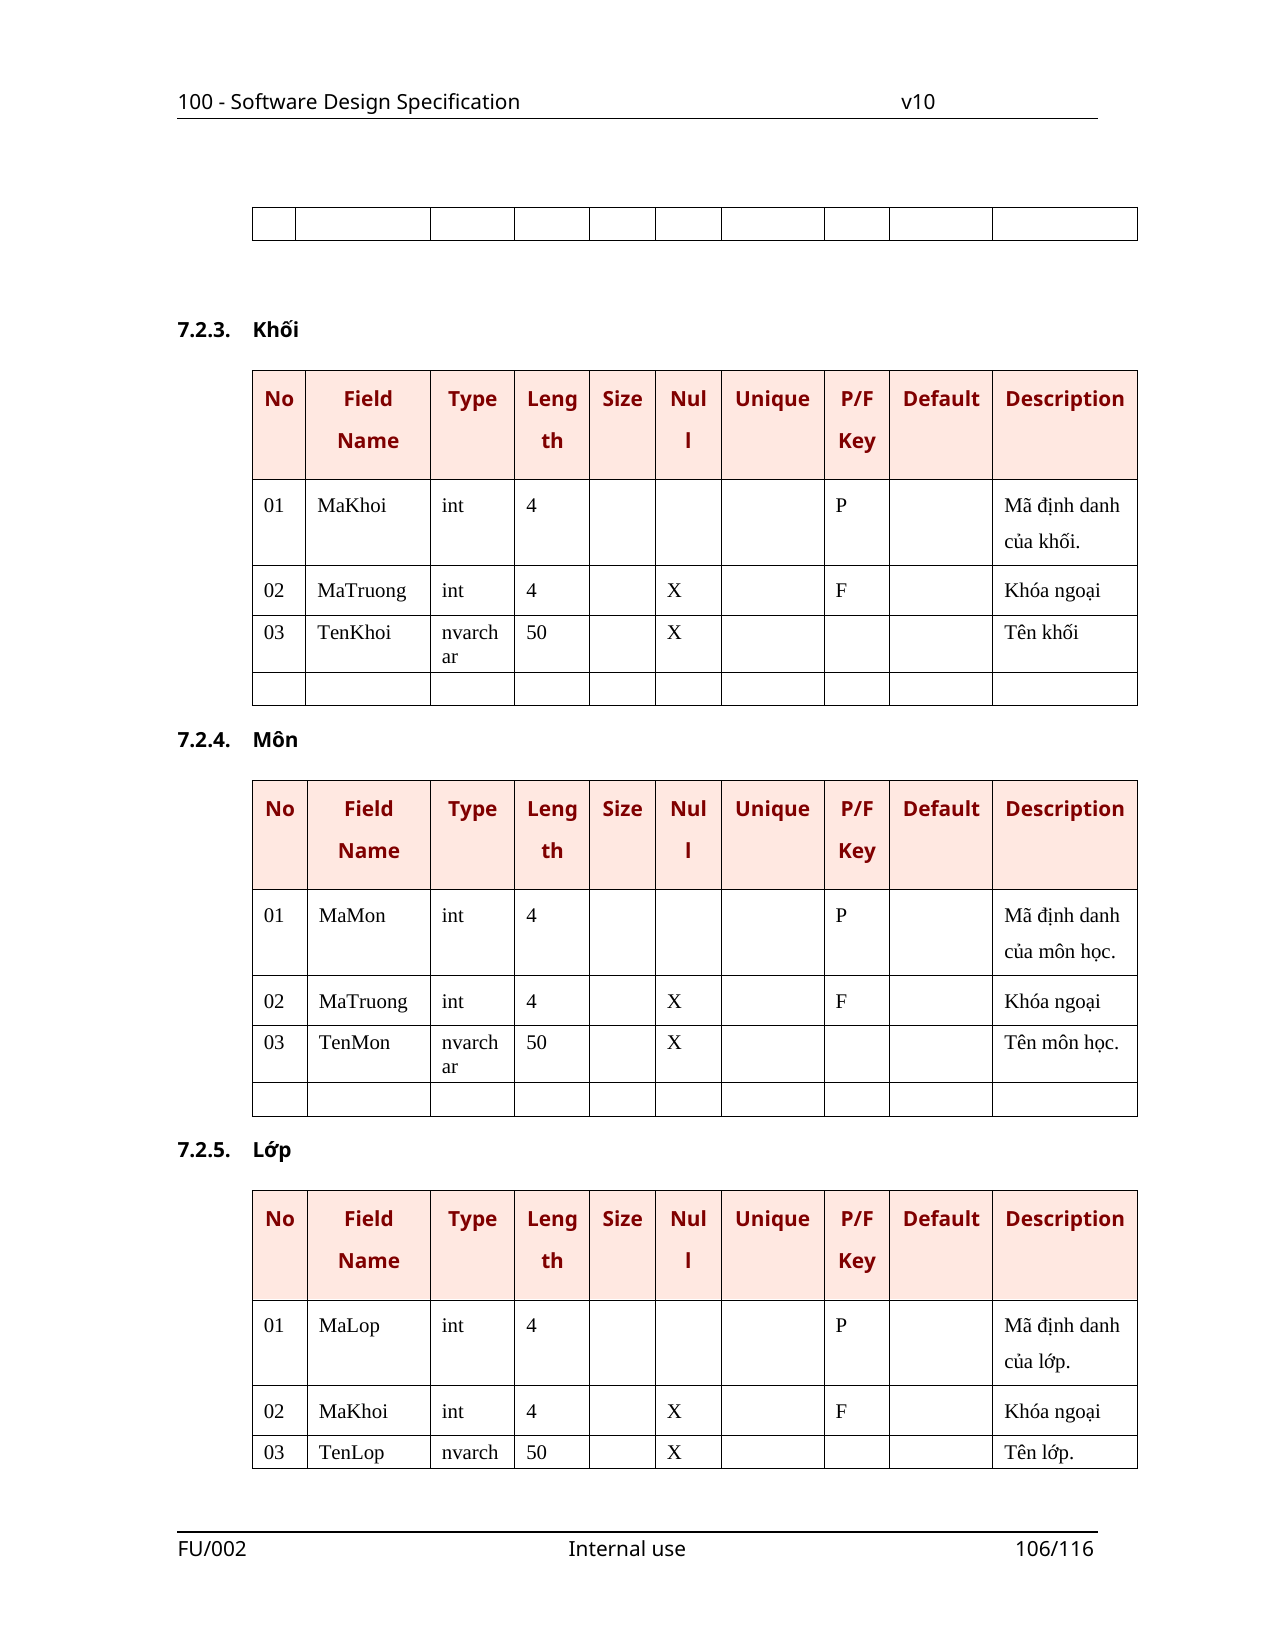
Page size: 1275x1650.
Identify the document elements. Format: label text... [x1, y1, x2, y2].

table_cell nvarchar [431, 616, 514, 672]
table_cell [825, 1026, 889, 1082]
table_header Size [590, 781, 655, 889]
table_cell TenKhoi [306, 616, 430, 672]
table_cell [825, 1083, 889, 1116]
table_cell [306, 673, 430, 705]
table_cell [825, 673, 889, 705]
table_cell [590, 1026, 655, 1082]
table_cell [656, 1083, 721, 1116]
table_cell MaTruong [306, 566, 430, 614]
table_cell MaTruong [308, 976, 430, 1024]
table_cell [890, 1386, 992, 1435]
table_cell [993, 208, 1137, 240]
table_cell [590, 1436, 655, 1468]
table_cell [590, 566, 655, 614]
table_header Description [993, 1191, 1137, 1299]
table_header Null [656, 781, 721, 889]
table_header Length [515, 1191, 589, 1299]
table_cell [590, 208, 655, 240]
table_cell int [431, 480, 514, 565]
table_cell [431, 208, 514, 240]
table_cell [515, 208, 589, 240]
table_cell int [431, 976, 514, 1024]
table_cell [890, 1026, 992, 1082]
subtitle Khối [177, 315, 1098, 343]
table_cell [253, 673, 305, 705]
table_header Length [515, 371, 589, 479]
table_cell MaLop [308, 1301, 430, 1385]
table_header Null [656, 371, 721, 479]
table_cell Mã định danh của khối. [993, 480, 1137, 565]
table_header Description [993, 371, 1137, 479]
table_cell [993, 673, 1137, 705]
table_cell X [656, 976, 721, 1024]
table_cell MaKhoi [308, 1386, 430, 1435]
table_cell [656, 480, 721, 565]
table_header Unique [722, 781, 824, 889]
table_cell [890, 480, 992, 565]
table_cell [590, 1386, 655, 1435]
table_cell Khóa ngoại [993, 976, 1137, 1024]
table_cell [308, 1083, 430, 1116]
table_cell [590, 890, 655, 975]
table_header P/F Key [825, 371, 889, 479]
subtitle Môn [177, 725, 1098, 754]
table_cell F [825, 1386, 889, 1435]
table_cell [722, 1436, 824, 1468]
table_cell Tên lớp. [993, 1436, 1137, 1468]
table_cell 4 [515, 976, 589, 1024]
table_cell 02 [253, 976, 307, 1024]
table_cell int [431, 566, 514, 614]
table_cell Khóa ngoại [993, 1386, 1137, 1435]
table_cell nvarchar [431, 1026, 514, 1082]
table_cell TenLop [308, 1436, 430, 1468]
table_cell X [656, 1026, 721, 1082]
table_cell X [656, 1436, 721, 1468]
table_cell 03 [253, 1436, 307, 1468]
table_header P/F Key [825, 1191, 889, 1299]
table_header No [253, 781, 307, 889]
table_header Size [590, 371, 655, 479]
table_cell P [825, 1301, 889, 1385]
table_header Default [890, 371, 992, 479]
table_cell [590, 616, 655, 672]
table_header Default [890, 1191, 992, 1299]
table_header Default [890, 781, 992, 889]
table_cell [515, 673, 589, 705]
table_cell [825, 1436, 889, 1468]
table_header Type [431, 781, 514, 889]
table_header Type [431, 1191, 514, 1299]
table_cell 03 [253, 1026, 307, 1082]
table_cell 4 [515, 1386, 589, 1435]
table_header P/F Key [825, 781, 889, 889]
table_cell [722, 1301, 824, 1385]
table_cell [993, 1083, 1137, 1116]
table_cell [656, 673, 721, 705]
table_cell F [825, 566, 889, 614]
table_cell [825, 616, 889, 672]
table_cell [722, 890, 824, 975]
table_cell 4 [515, 566, 589, 614]
table_cell [722, 616, 824, 672]
table_cell nvarchar [431, 1436, 514, 1468]
table_cell int [431, 1301, 514, 1385]
table_cell X [656, 616, 721, 672]
table_cell [890, 208, 992, 240]
table_cell [890, 890, 992, 975]
table_cell [431, 673, 514, 705]
table_cell 01 [253, 890, 307, 975]
table_cell [431, 1083, 514, 1116]
table_cell [722, 976, 824, 1024]
table_header No [253, 1191, 307, 1299]
table_cell 50 [515, 1436, 589, 1468]
table_cell [590, 1083, 655, 1116]
table_header No [253, 371, 305, 479]
table_cell [590, 480, 655, 565]
table_cell [722, 1386, 824, 1435]
table_cell 4 [515, 890, 589, 975]
table_cell [890, 976, 992, 1024]
table_cell [722, 208, 824, 240]
table_cell TenMon [308, 1026, 430, 1082]
table_cell Mã định danh của lớp. [993, 1301, 1137, 1385]
table_cell [253, 1083, 307, 1116]
table_cell [296, 208, 430, 240]
table_cell [722, 566, 824, 614]
table_cell Mã định danh của môn học. [993, 890, 1137, 975]
table_header Type [431, 371, 514, 479]
table_cell [590, 1301, 655, 1385]
table_cell [590, 673, 655, 705]
table_cell [890, 673, 992, 705]
table_cell [890, 566, 992, 614]
table_cell MaMon [308, 890, 430, 975]
table_cell X [656, 566, 721, 614]
subtitle Lớp [177, 1135, 1098, 1164]
table_cell [890, 1083, 992, 1116]
table_cell 03 [253, 616, 305, 672]
table_cell Tên khối [993, 616, 1137, 672]
table_cell X [656, 1386, 721, 1435]
table_cell [825, 208, 889, 240]
table_header Field Name [308, 1191, 430, 1299]
table_header Unique [722, 1191, 824, 1299]
table_cell 4 [515, 480, 589, 565]
table_cell [590, 976, 655, 1024]
table_cell 02 [253, 566, 305, 614]
table_cell Tên môn học. [993, 1026, 1137, 1082]
table_cell [722, 1026, 824, 1082]
table_cell [722, 673, 824, 705]
table_cell 01 [253, 1301, 307, 1385]
table_cell 50 [515, 1026, 589, 1082]
table_cell [656, 890, 721, 975]
table_header Size [590, 1191, 655, 1299]
table_cell int [431, 1386, 514, 1435]
table_header Field Name [308, 781, 430, 889]
table_cell int [431, 890, 514, 975]
table_cell [515, 1083, 589, 1116]
table_cell [722, 1083, 824, 1116]
table_header Null [656, 1191, 721, 1299]
table_cell 01 [253, 480, 305, 565]
table_cell F [825, 976, 889, 1024]
table_cell [890, 1301, 992, 1385]
table_header Length [515, 781, 589, 889]
table_cell [253, 208, 295, 240]
table_header Field Name [306, 371, 430, 479]
table_cell Khóa ngoại [993, 566, 1137, 614]
table_cell 4 [515, 1301, 589, 1385]
table_header Unique [722, 371, 824, 479]
table_cell [722, 480, 824, 565]
table_header Description [993, 781, 1137, 889]
table_cell MaKhoi [306, 480, 430, 565]
table_cell 02 [253, 1386, 307, 1435]
table_cell [656, 208, 721, 240]
table_cell [890, 616, 992, 672]
table_cell 50 [515, 616, 589, 672]
table_cell P [825, 890, 889, 975]
table_cell [656, 1301, 721, 1385]
table_cell P [825, 480, 889, 565]
table_cell [890, 1436, 992, 1468]
